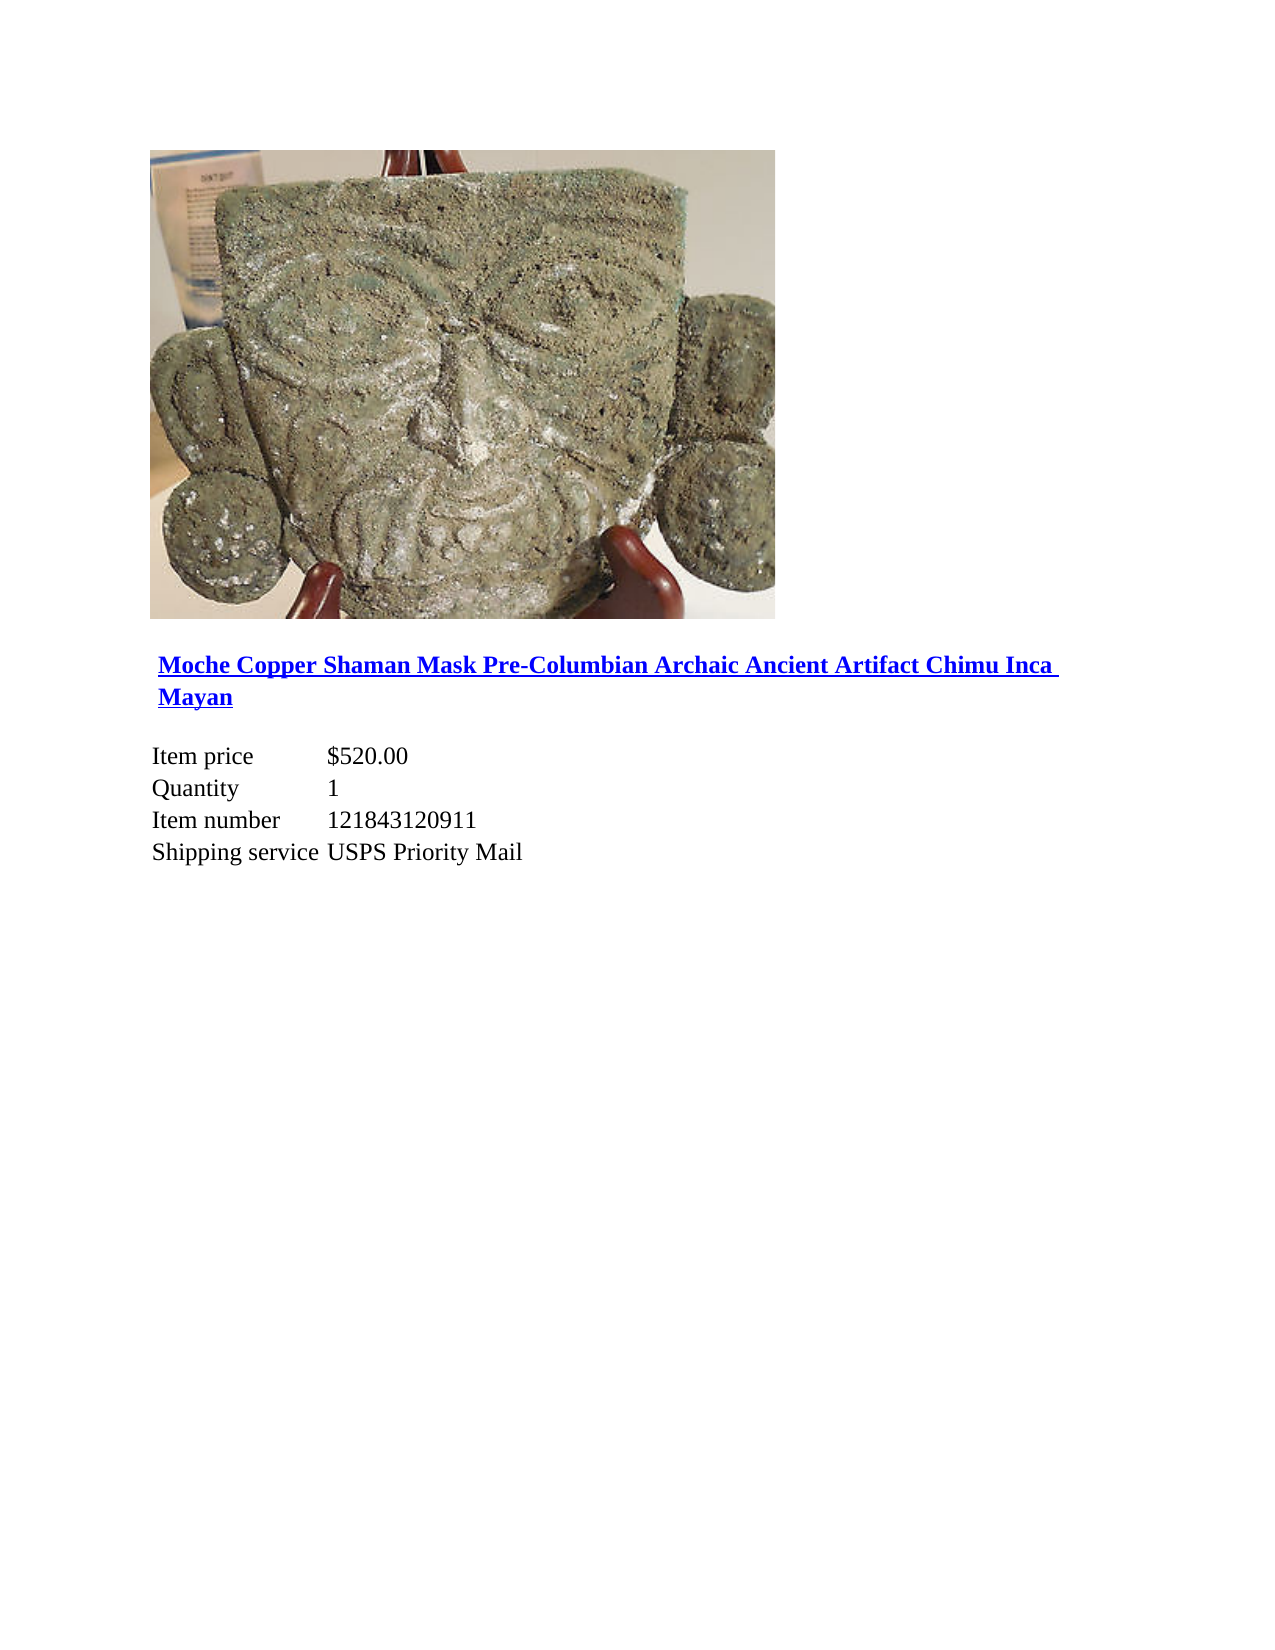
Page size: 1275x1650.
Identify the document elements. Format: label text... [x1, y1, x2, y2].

table_cell USPS Priority Mail [325, 835, 529, 867]
text Moche Copper Shaman Mask Pre-Columbian Archaic Ancient Artifact Chimu Inca Mayan [158, 648, 1125, 710]
table_cell Shipping service [150, 835, 325, 867]
table_header Item price [150, 740, 325, 771]
table_cell 121843120911 [325, 803, 529, 835]
table_cell Item number [150, 803, 325, 835]
table_cell Quantity [150, 771, 325, 803]
table_cell 1 [325, 771, 529, 803]
picture [150, 150, 775, 619]
table_header $520.00 [325, 740, 529, 771]
